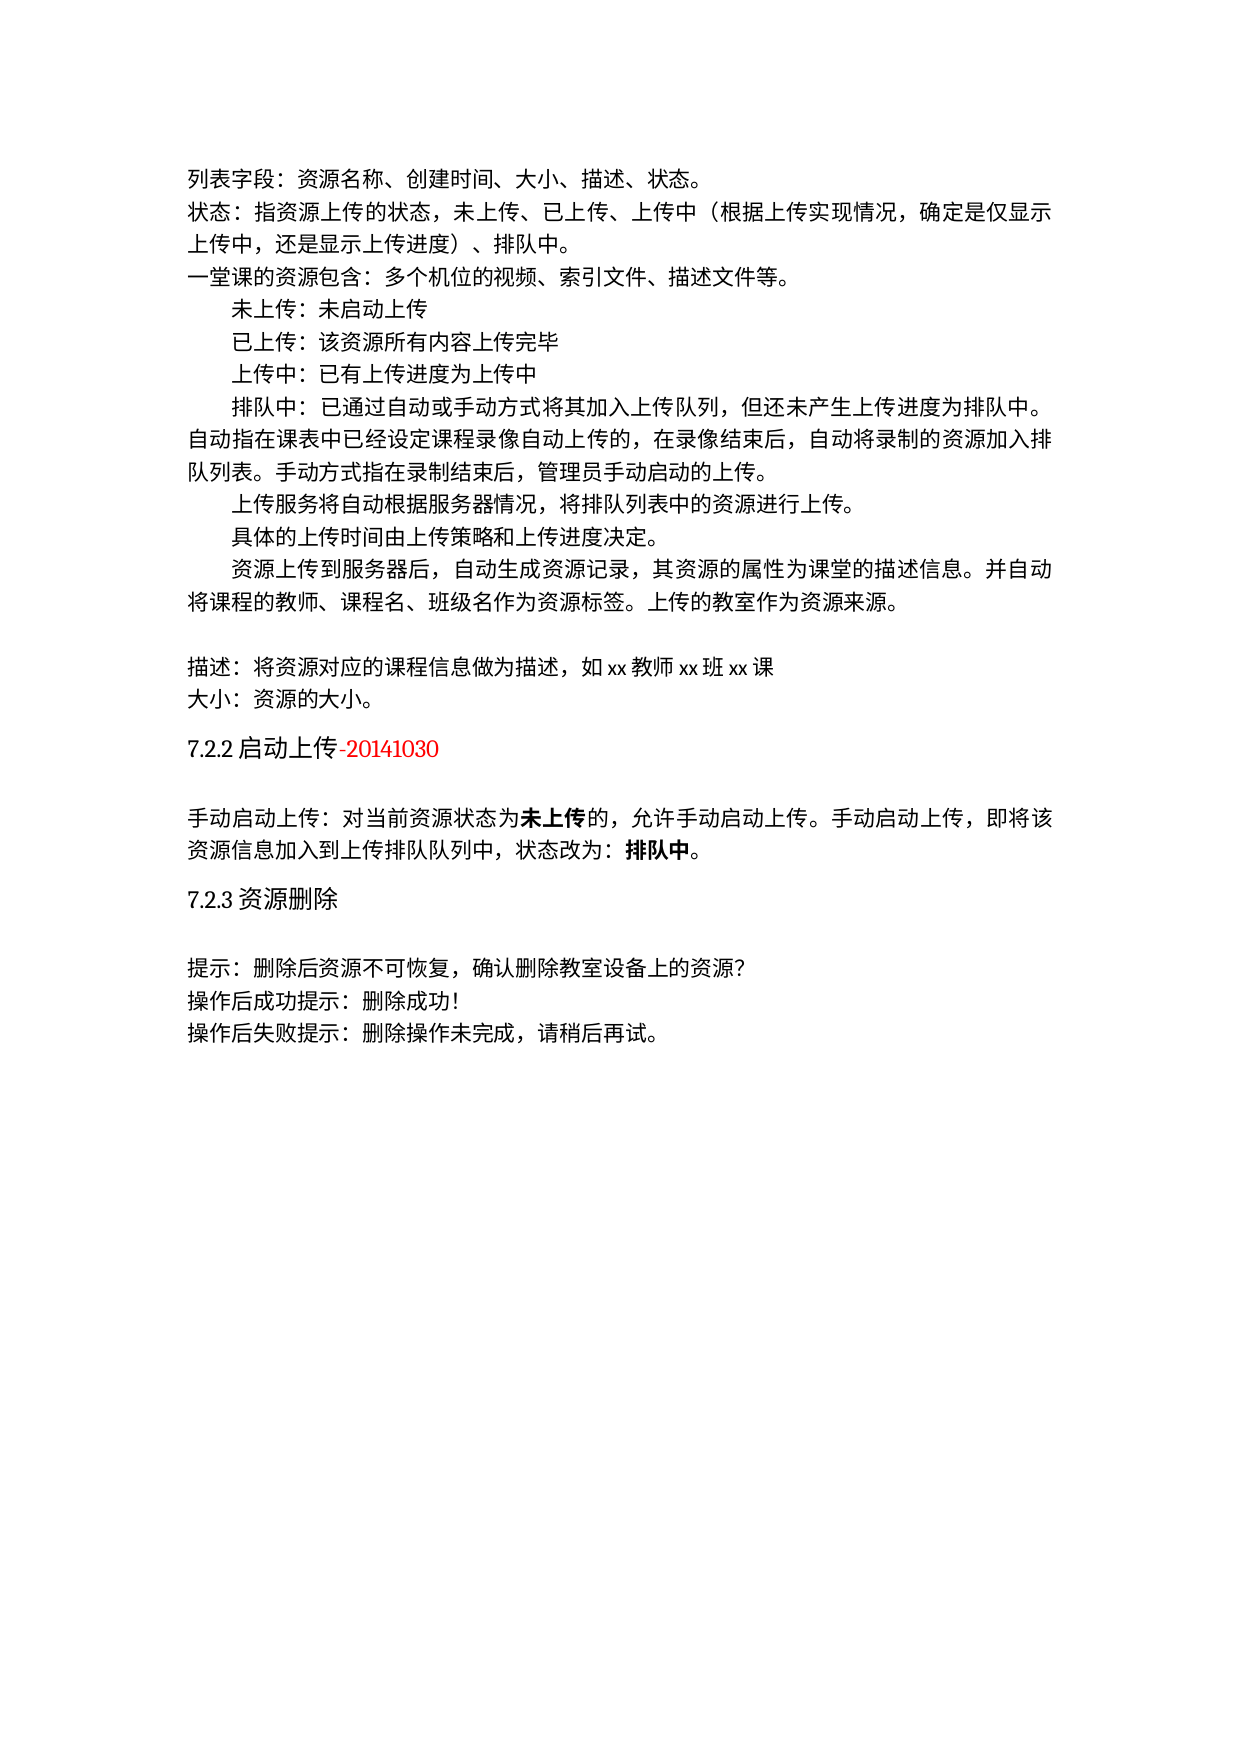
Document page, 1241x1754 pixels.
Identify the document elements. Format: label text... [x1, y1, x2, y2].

text 操作后失败提示：删除操作未完成，请稍后再试。 [187, 1016, 1053, 1048]
text 7.2.3 资源删除 [187, 865, 1053, 930]
text 操作后成功提示：删除成功！ [187, 983, 1053, 1016]
text 7.2.2启动上传-20141030 [187, 714, 1053, 779]
text 提示：删除后资源不可恢复，确认删除教室设备上的资源？ [187, 951, 1053, 983]
text 具体的上传时间由上传策略和上传进度决定。 [187, 519, 1053, 552]
text 大小：资源的大小。 [187, 682, 1053, 714]
text 排队中：已通过自动或手动方式将其加入上传队列，但还未产生上传进度为排队中。自动指在课表中已经设定课程录像自动上传的，在录像结束后，自动将录制的资源加入排队列表。手动方式指在录制结束后，管理员手动启动的上传。 [187, 389, 1053, 487]
text 手动启动上传：对当前资源状态为未上传的，允许手动启动上传。手动启动上传，即将该资源信息加入到上传排队队列中，状态改为：排队中。 [187, 800, 1053, 865]
text 资源上传到服务器后，自动生成资源记录，其资源的属性为课堂的描述信息。并自动将课程的教师、课程名、班级名作为资源标签。上传的教室作为资源来源。 [187, 552, 1053, 617]
text 已上传：该资源所有内容上传完毕 [187, 324, 1053, 357]
text 上传中：已有上传进度为上传中 [187, 357, 1053, 389]
text 描述：将资源对应的课程信息做为描述，如xx教师xx班xx课 [187, 649, 1053, 682]
text 状态：指资源上传的状态，未上传、已上传、上传中（根据上传实现情况，确定是仅显示上传中，还是显示上传进度）、排队中。 [187, 194, 1053, 259]
text 列表字段：资源名称、创建时间、大小、描述、状态。 [187, 162, 1053, 194]
text 未上传：未启动上传 [187, 292, 1053, 324]
text 一堂课的资源包含：多个机位的视频、索引文件、描述文件等。 [187, 259, 1053, 292]
text 上传服务将自动根据服务器情况，将排队列表中的资源进行上传。 [187, 487, 1053, 519]
